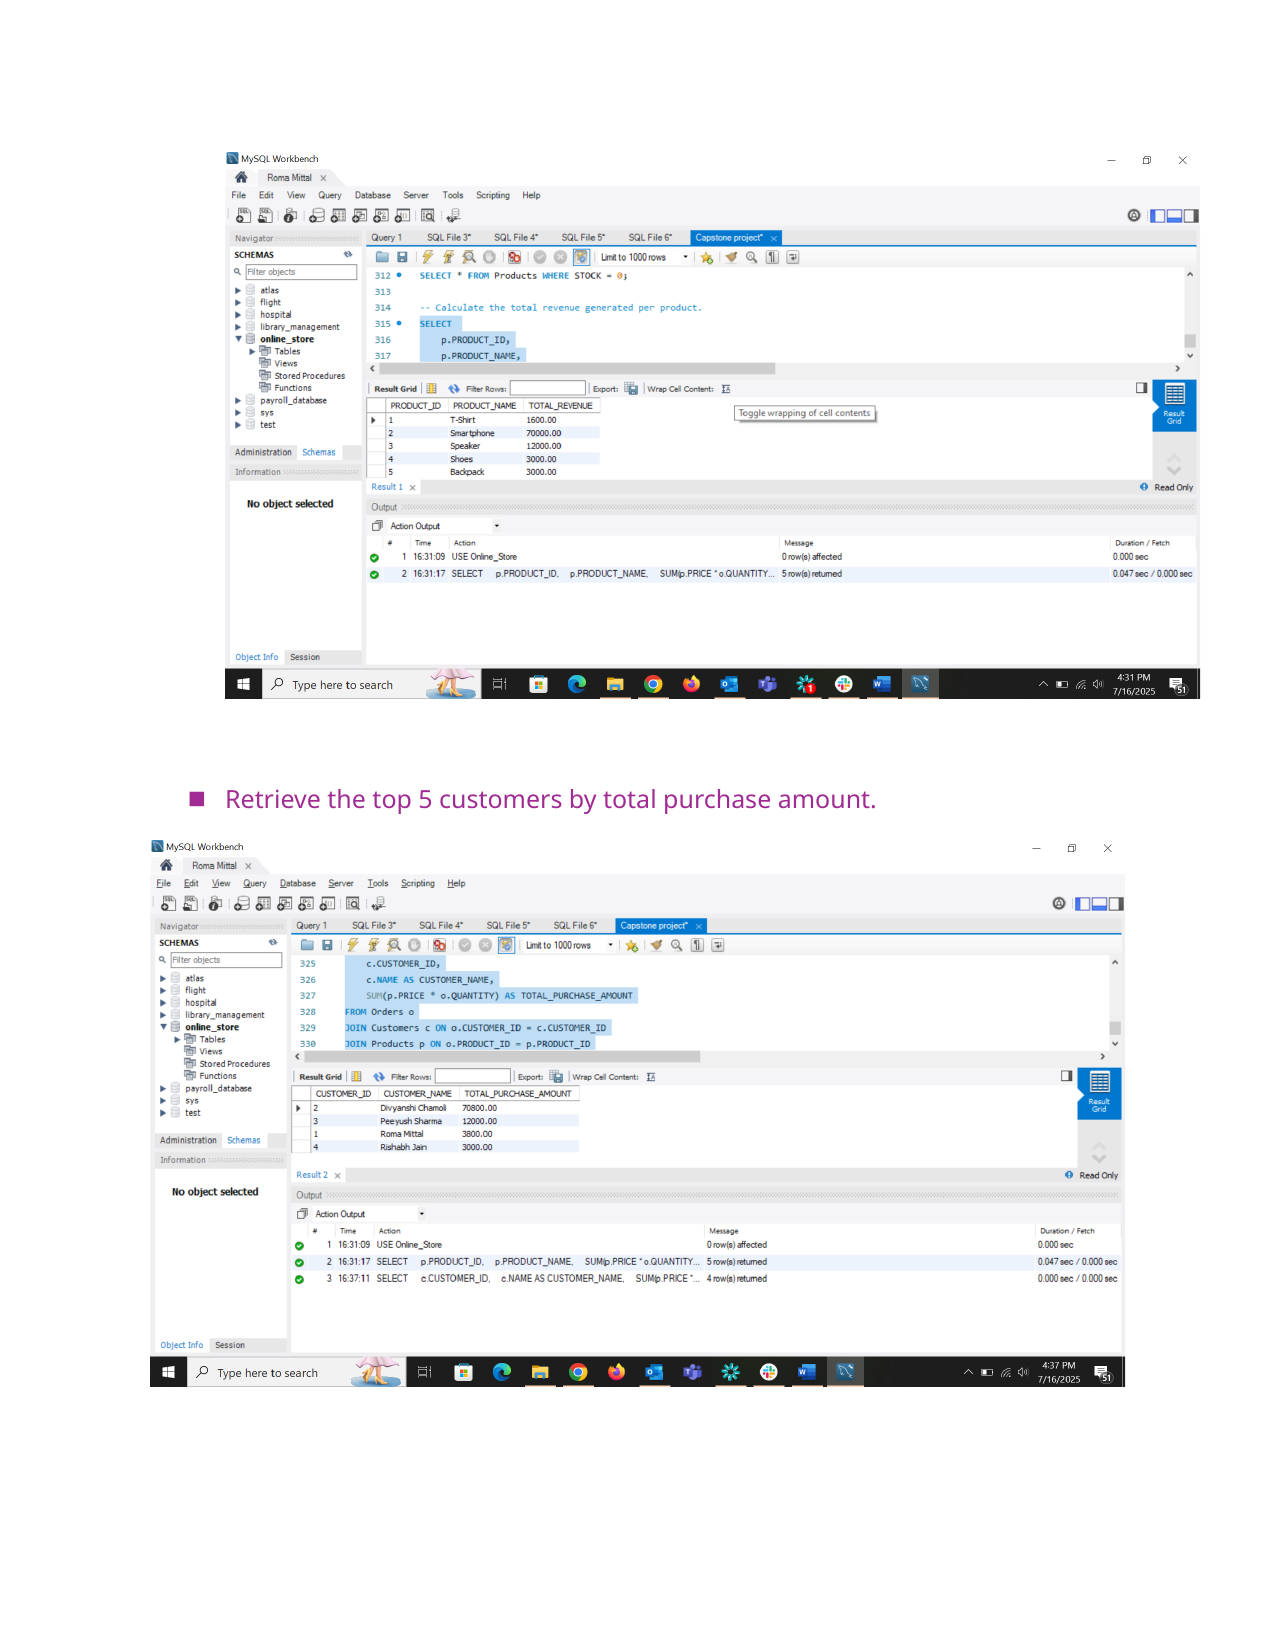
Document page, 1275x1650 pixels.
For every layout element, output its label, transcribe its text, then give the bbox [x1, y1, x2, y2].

picture [150, 837, 1125, 1387]
list Retrieve the top 5 customers by total purchase amount. [187, 782, 1125, 816]
picture [225, 150, 1200, 699]
